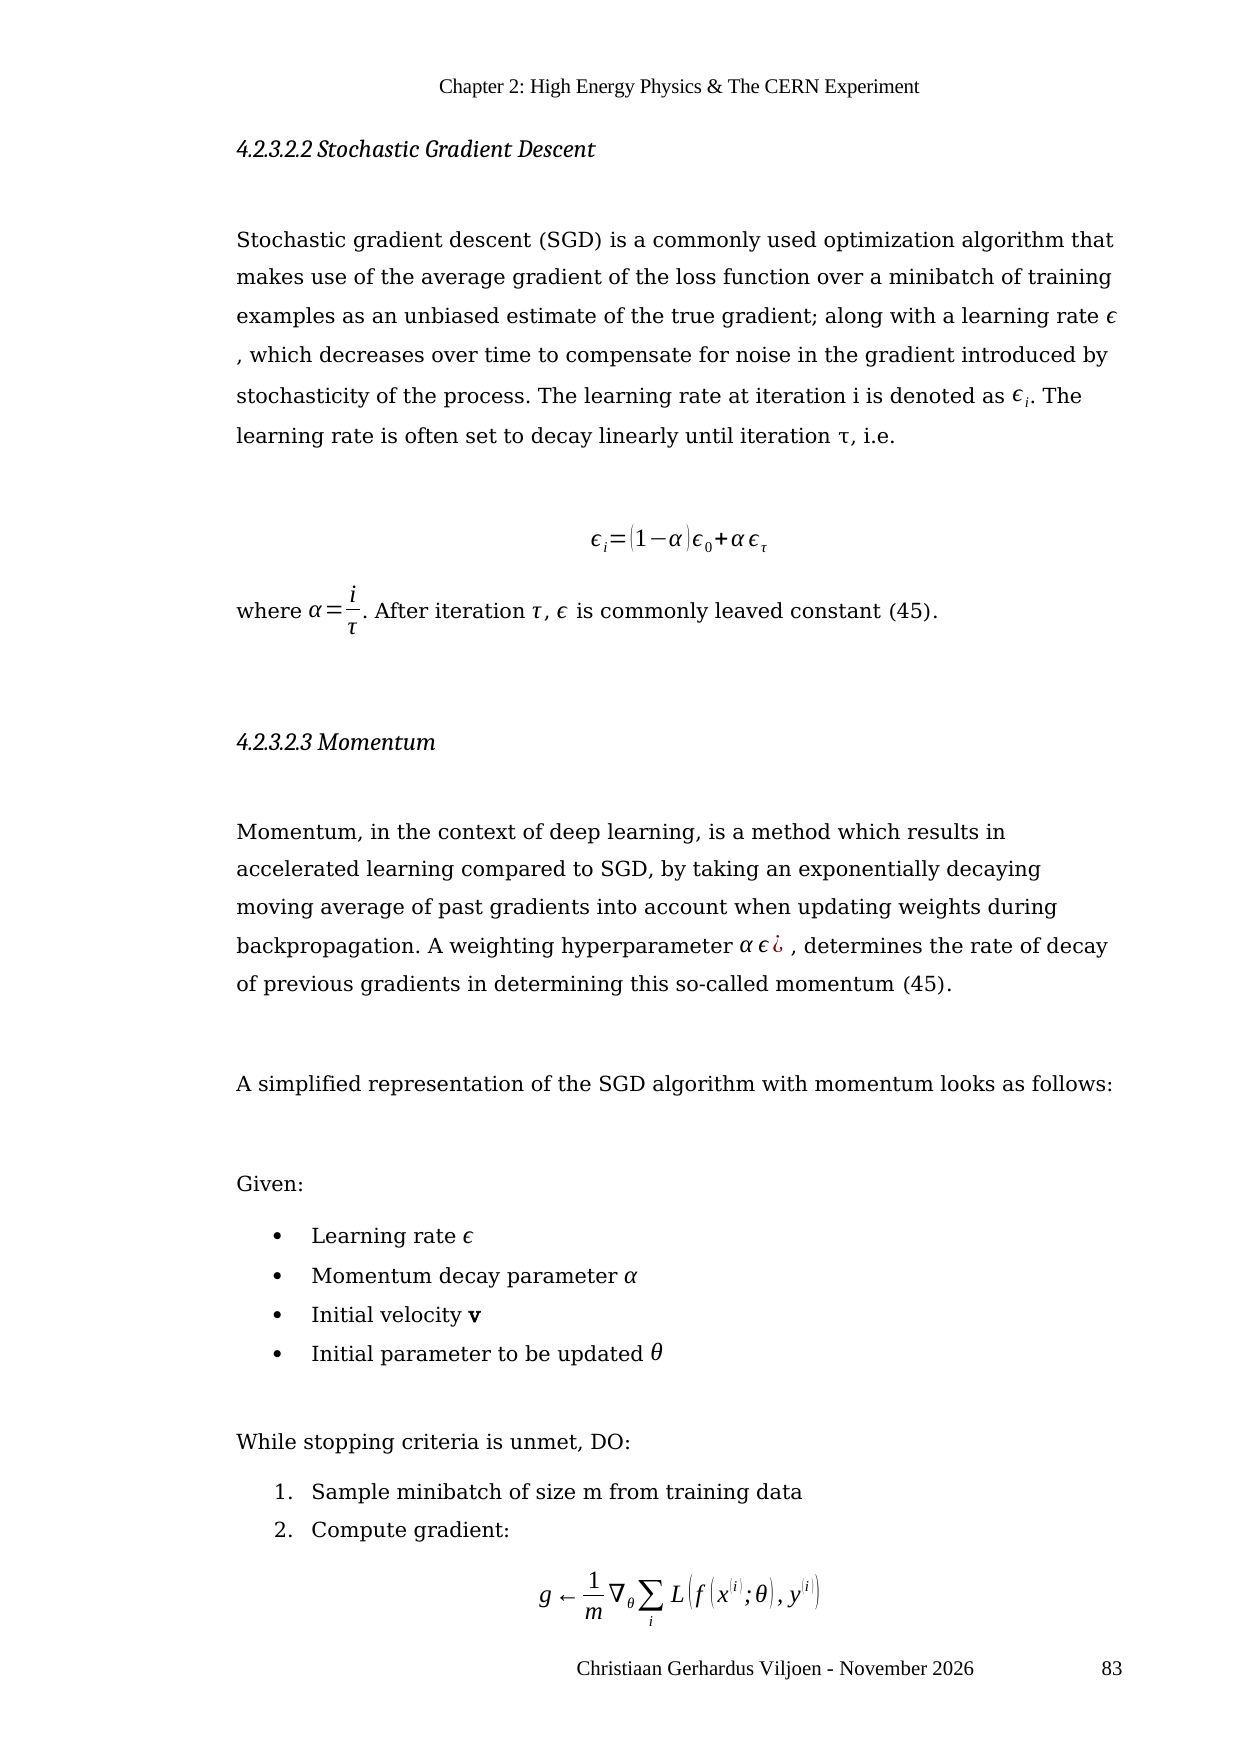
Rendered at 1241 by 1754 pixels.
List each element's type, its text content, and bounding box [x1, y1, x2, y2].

text Stochastic gradient descent (SGD) is a commonly used optimization algorithm that makes use of the average gradient of the loss function over a minibatch of training examples as an unbiased estimate of the true gradient; along with a learning rate , which decreases over time to compensate for noise in the gradient introduced by stochasticity of the process. The learning rate at iteration i is denoted as . The learning rate is often set to decay linearly until iteration τ, i.e. [236, 227, 1122, 448]
list Sample minibatch of size m from training data [274, 1479, 1122, 1504]
list Momentum decay parameter [274, 1261, 1122, 1289]
subtitle Momentum [236, 727, 1122, 756]
list Initial parameter to be updated [274, 1339, 1122, 1367]
list Learning rate [274, 1221, 1122, 1249]
text where . After iteration , is commonly leaved constant . [236, 581, 1122, 640]
list Compute gradient: [274, 1517, 1122, 1542]
subtitle Stochastic Gradient Descent [236, 135, 1122, 164]
text Momentum, in the context of deep learning, is a method which results in accelerated learning compared to SGD, by taking an exponentially decaying moving average of past gradients into account when updating weights during backpropagation. A weighting hyperparameter , determines the rate of decay of previous gradients in determining this so-called momentum . [236, 819, 1122, 996]
text A simplified representation of the SGD algorithm with momentum looks as follows: [236, 1071, 1122, 1096]
text Given: [236, 1171, 1122, 1196]
list Initial velocity v [274, 1301, 1122, 1327]
text While stopping criteria is unmet, DO: [236, 1429, 1122, 1454]
